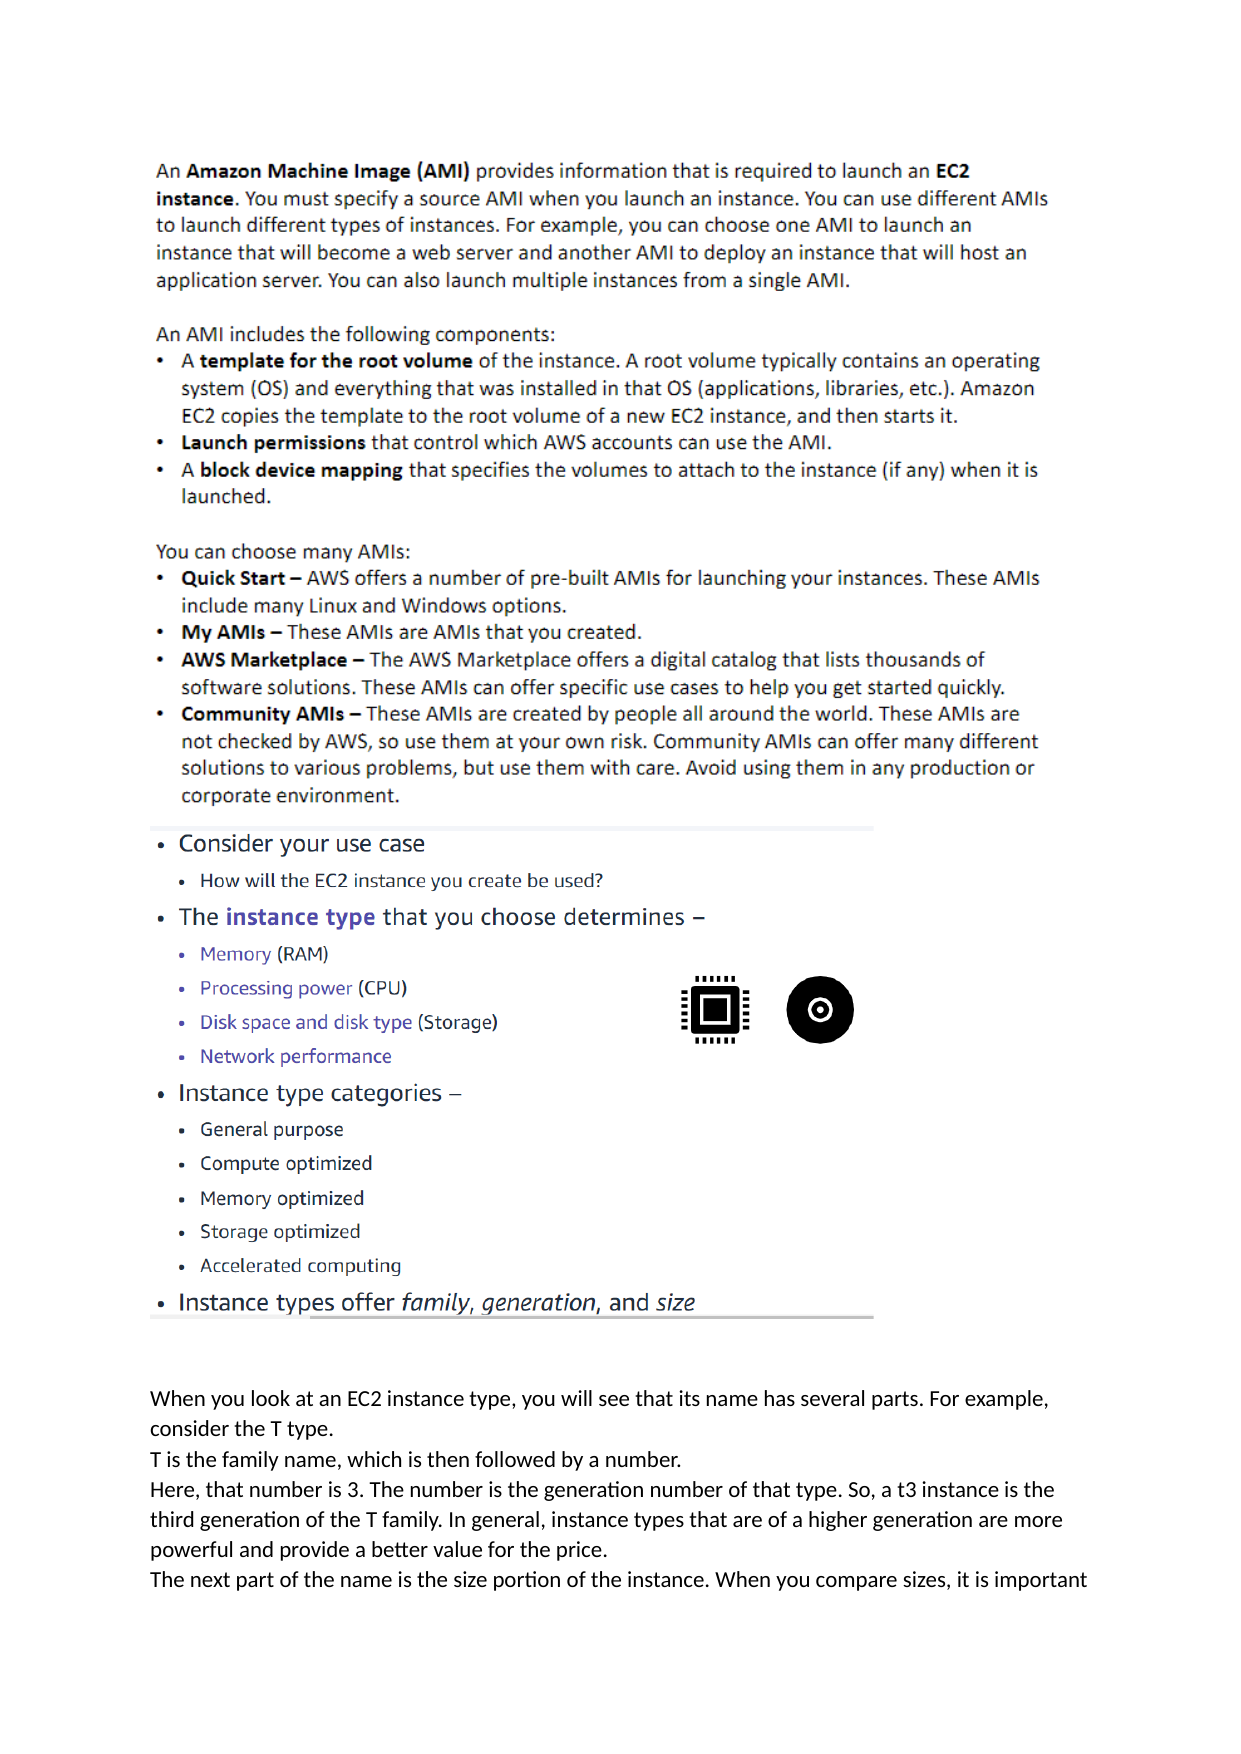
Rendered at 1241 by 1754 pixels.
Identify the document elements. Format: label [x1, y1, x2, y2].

picture [150, 150, 1091, 825]
text [150, 1384, 1090, 1593]
picture [150, 826, 874, 1319]
